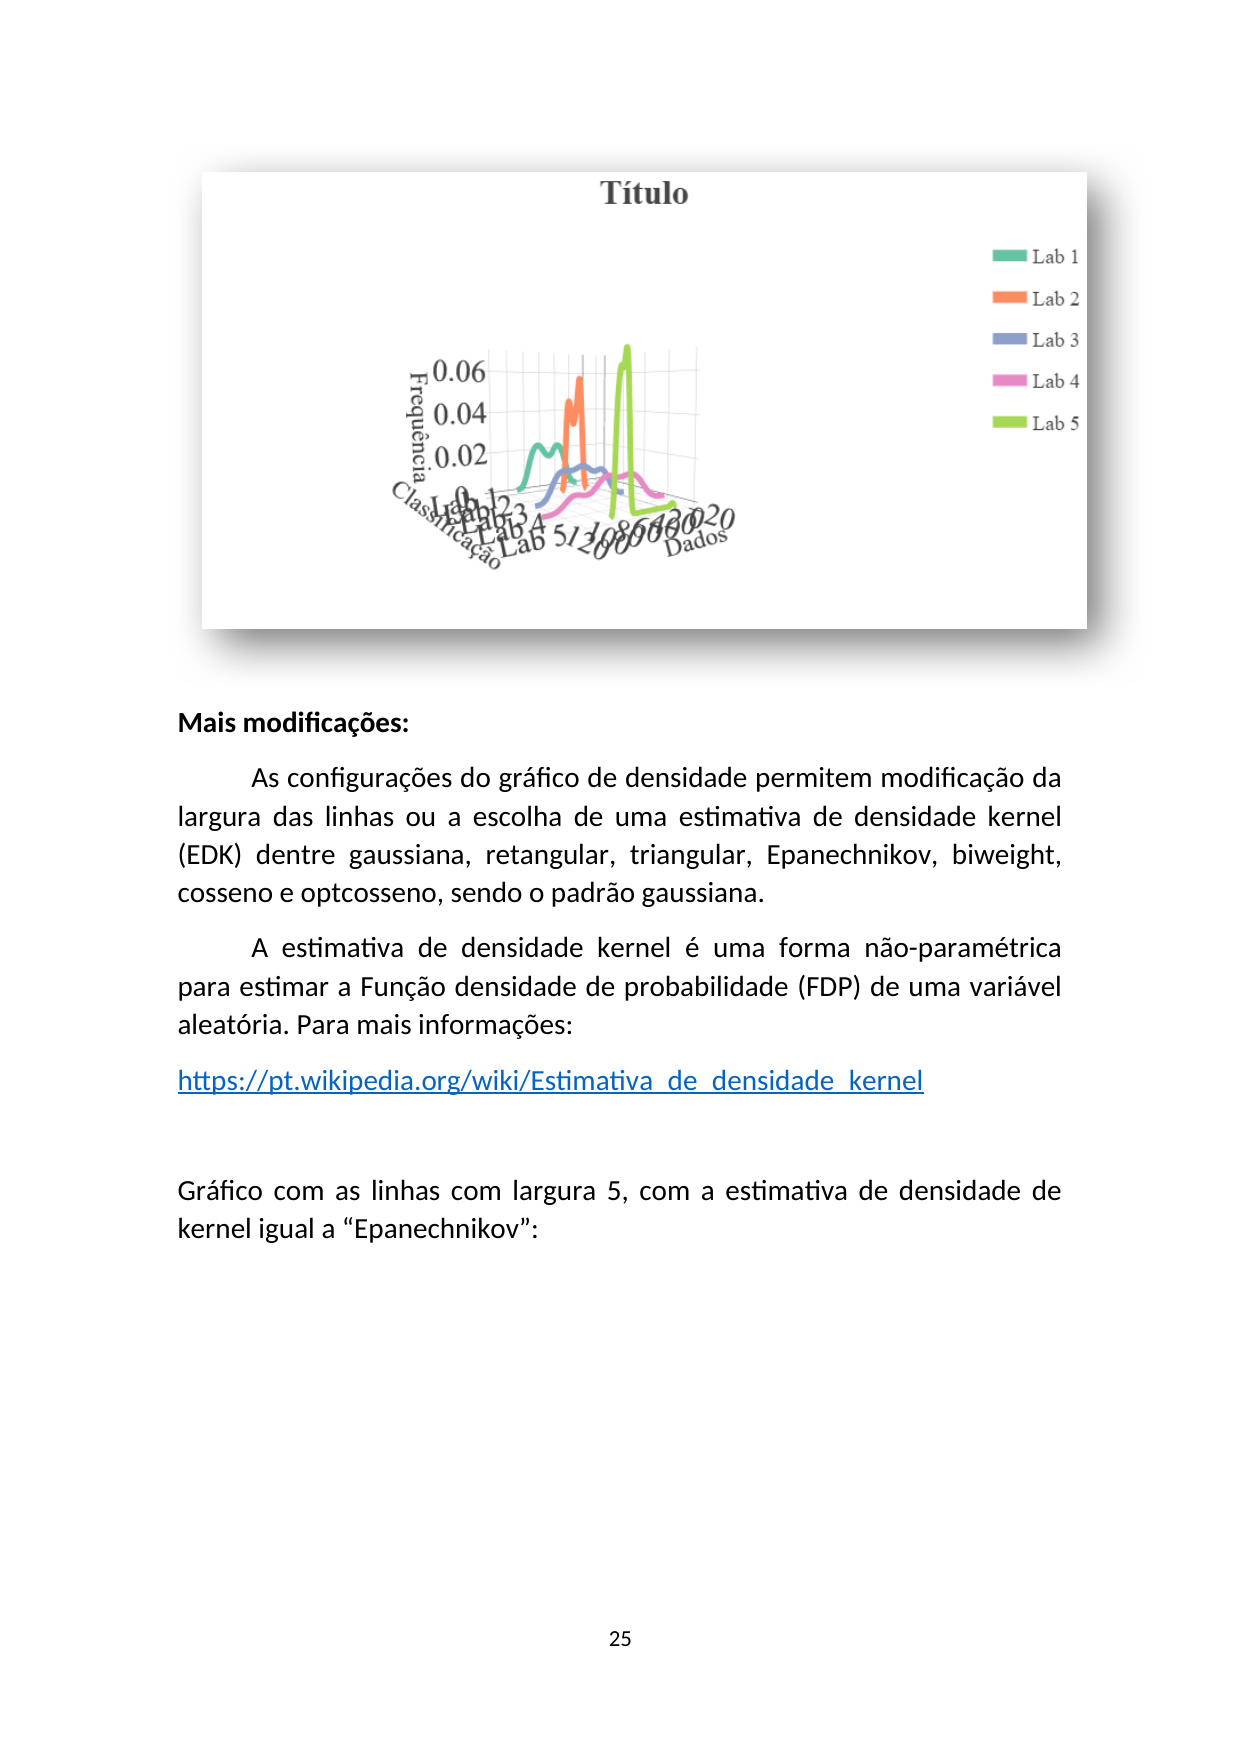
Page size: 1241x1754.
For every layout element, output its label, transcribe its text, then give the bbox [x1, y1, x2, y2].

text Gráfico com as linhas com largura 5, com a estimativa de densidade de kernel igual a “Epanechnikov”: [177, 1172, 1063, 1246]
text A estimativa de densidade kernel é uma forma não-paramétrica para estimar a Função densidade de probabilidade (FDP) de uma variável aleatória. Para mais informações: [177, 929, 1063, 1042]
picture [202, 172, 1087, 629]
text https://pt.wikipedia.org/wiki/Estimativa_de_densidade_kernel [177, 1062, 1063, 1097]
text Mais modificações: [177, 704, 1063, 740]
text As configurações do gráfico de densidade permitem modificação da largura das linhas ou a escolha de uma estimativa de densidade kernel (EDK) dentre gaussiana, retangular, triangular, Epanechnikov, biweight, cosseno e optcosseno, sendo o padrão gaussiana. [177, 759, 1063, 910]
